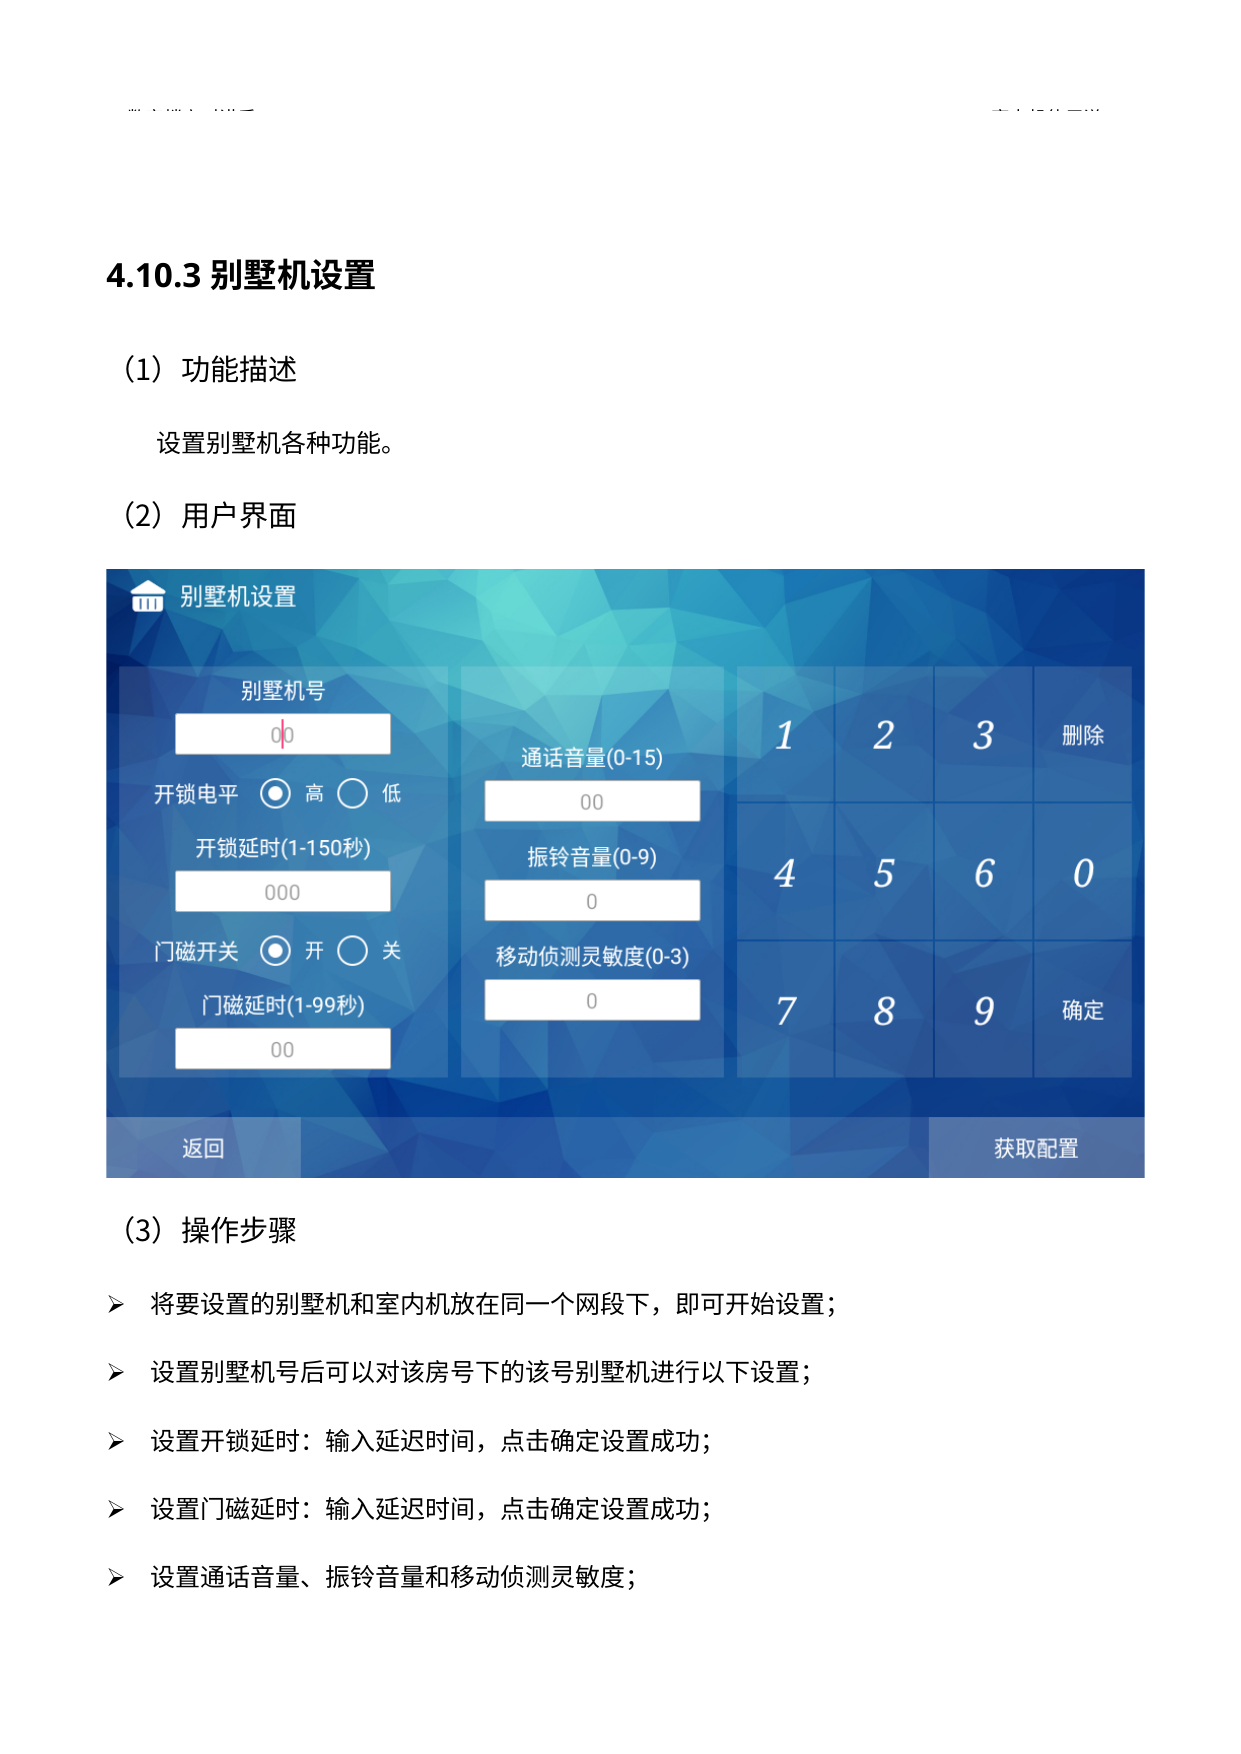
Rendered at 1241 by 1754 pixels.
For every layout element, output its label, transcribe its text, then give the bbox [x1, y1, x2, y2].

list 设置门磁延时：输入延迟时间，点击确定设置成功； [106, 1489, 1146, 1526]
list 设置开锁延时：输入延迟时间，点击确定设置成功； [106, 1421, 1146, 1457]
list 设置别墅机各种功能。 [106, 424, 1146, 460]
subtitle （3）操作步骤 [106, 1207, 805, 1249]
list （2）用户界面 [106, 492, 1146, 534]
list 设置别墅机号后可以对该房号下的该号别墅机进行以下设置； [106, 1353, 1146, 1389]
subtitle 4.10.3 别墅机设置 [106, 249, 1146, 297]
list 设置通话音量、振铃音量和移动侦测灵敏度； [106, 1558, 1146, 1594]
list 将要设置的别墅机和室内机放在同一个网段下，即可开始设置； [106, 1284, 1146, 1321]
picture [106, 569, 1145, 1178]
text （1）功能描述 [106, 346, 1146, 389]
